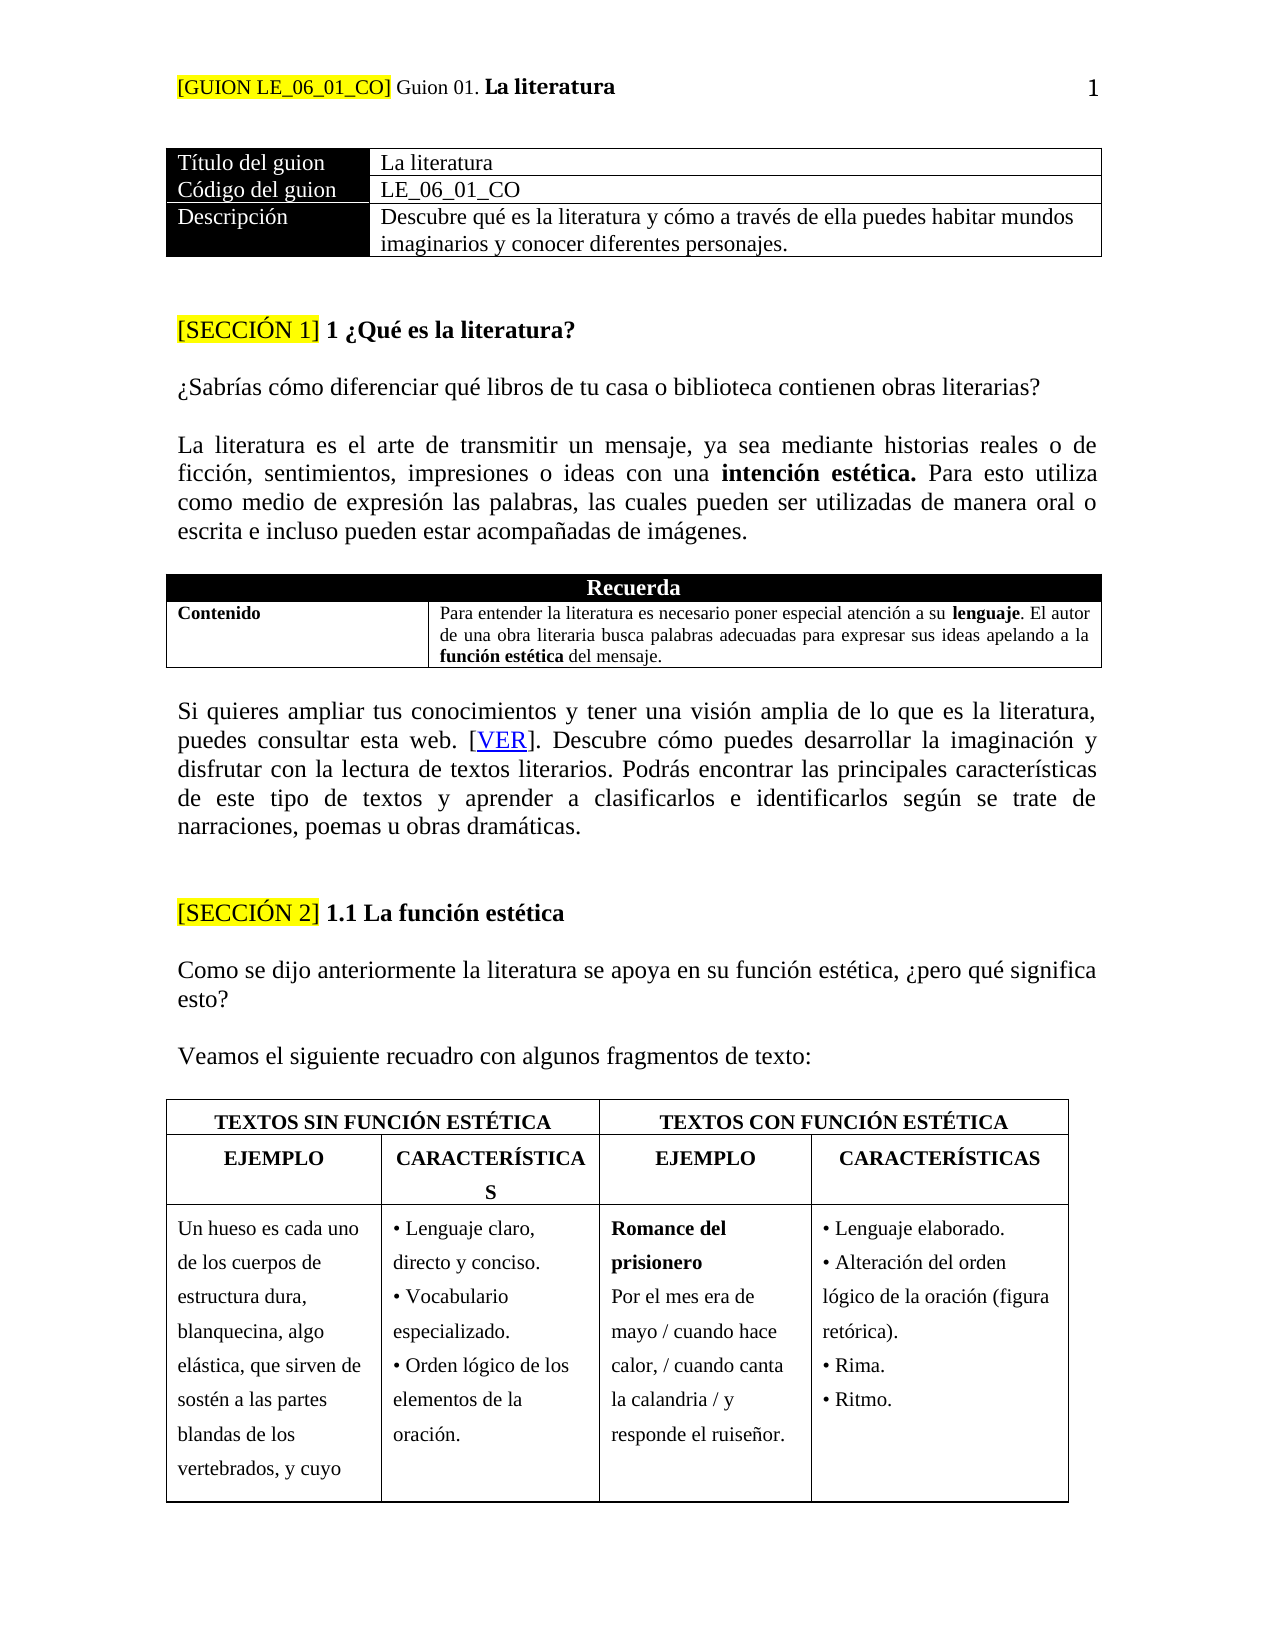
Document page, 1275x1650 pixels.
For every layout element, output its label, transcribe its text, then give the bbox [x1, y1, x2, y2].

table_cell Para entender la literatura es necesario poner especial atención a su lenguaje. El autor de una obra literaria busca palabras adecuadas para expresar sus ideas apelando a la función estética del mensaje. [429, 602, 1101, 667]
table_header Recuerda [167, 575, 1101, 601]
table_cell CARACTERÍSTICAS [812, 1135, 1068, 1204]
table_cell LE_06_01_CO [370, 176, 1101, 202]
table_cell Código del guion [167, 176, 369, 202]
table_cell EJEMPLO [600, 1135, 811, 1204]
text La literatura es el arte de transmitir un mensaje, ya sea mediante historias reales o de ficción, sentimientos, impresiones o ideas con una intención estética. Para esto utiliza como medio de expresión las palabras, las cuales pueden ser utilizadas de manera oral o escrita e incluso pueden estar acompañadas de imágenes. [177, 430, 1098, 545]
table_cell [812, 1205, 1068, 1501]
text Como se dijo anteriormente la literatura se apoya en su función estética, ¿pero qué significa esto? [177, 955, 1098, 1013]
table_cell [600, 1205, 811, 1501]
text [SECCIÓN 2] 1.1 La función estética [319, 898, 1098, 926]
table_cell CARACTERÍSTICAS [382, 1135, 599, 1204]
table_cell Descubre qué es la literatura y cómo a través de ella puedes habitar mundos imaginarios y conocer diferentes personajes. [370, 204, 1101, 256]
text Si quieres ampliar tus conocimientos y tener una visión amplia de lo que es la literatura, puedes consultar esta web. [VER]. Descubre cómo puedes desarrollar la imaginación y disfrutar con la lectura de textos literarios. Podrás encontrar las principales características de este tipo de textos y aprender a clasificarlos e identificarlos según se trate de narraciones, poemas u obras dramáticas. [177, 696, 1098, 840]
text Veamos el siguiente recuadro con algunos fragmentos de texto: [177, 1041, 1098, 1070]
table_cell Descripción [167, 204, 369, 256]
table_cell EJEMPLO [167, 1135, 381, 1204]
table_header TEXTOS CON FUNCIÓN ESTÉTICA [600, 1100, 1068, 1134]
table_cell Contenido [167, 602, 428, 667]
text ¿Sabrías cómo diferenciar qué libros de tu casa o biblioteca contienen obras literarias? [177, 372, 1098, 401]
table_header Título del guion [167, 149, 369, 175]
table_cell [167, 1205, 381, 1501]
table_header La literatura [370, 149, 1101, 175]
table_header TEXTOS SIN FUNCIÓN ESTÉTICA [167, 1100, 599, 1134]
text [SECCIÓN 1] 1 ¿Qué es la literatura? [319, 315, 1098, 343]
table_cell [382, 1205, 599, 1501]
